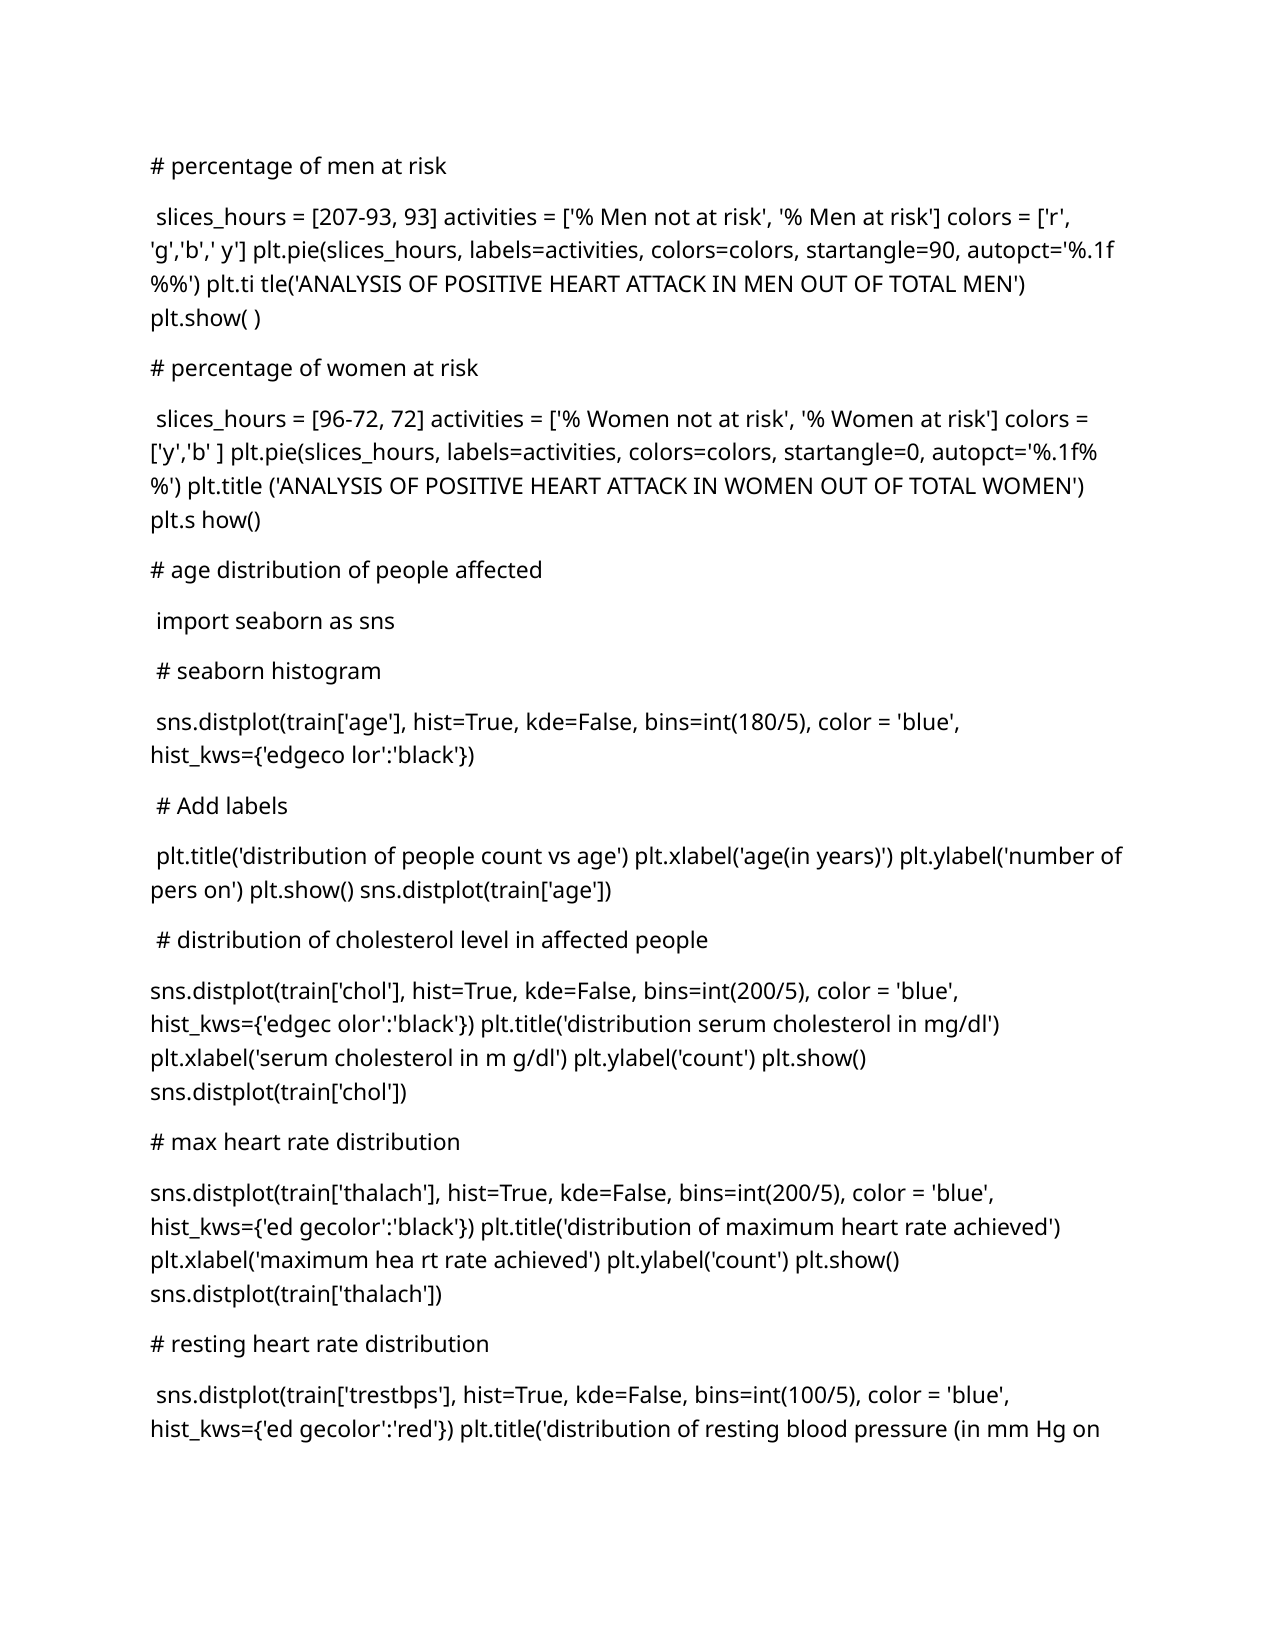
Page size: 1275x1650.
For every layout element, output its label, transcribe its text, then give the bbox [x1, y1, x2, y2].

text sns.distplot(train['thalach'], hist=True, kde=False, bins=int(200/5), color = 'blue', hist_kws={'ed gecolor':'black'}) plt.title('distribution of maximum heart rate achieved') plt.xlabel('maximum hea rt rate achieved') plt.ylabel('count') plt.show() sns.distplot(train['thalach']) [150, 1177, 1125, 1309]
text # percentage of men at risk [150, 150, 1125, 181]
text import seaborn as sns [150, 604, 1125, 636]
text sns.distplot(train['age'], hist=True, kde=False, bins=int(180/5), color = 'blue', hist_kws={'edgeco lor':'black'}) [150, 705, 1125, 770]
text # seaborn histogram [150, 655, 1125, 686]
text # max heart rate distribution [150, 1126, 1125, 1157]
text # Add labels [150, 789, 1125, 821]
text # percentage of women at risk [150, 352, 1125, 383]
text slices_hours = [207-93, 93] activities = ['% Men not at risk', '% Men at risk'] colors = ['r', 'g','b',' y'] plt.pie(slices_hours, labels=activities, colors=colors, startangle=90, autopct='%.1f%%') plt.ti tle('ANALYSIS OF POSITIVE HEART ATTACK IN MEN OUT OF TOTAL MEN') plt.show( ) [150, 200, 1125, 333]
text plt.title('distribution of people count vs age') plt.xlabel('age(in years)') plt.ylabel('number of pers on') plt.show() sns.distplot(train['age']) [150, 840, 1125, 905]
text # resting heart rate distribution [150, 1328, 1125, 1359]
text # age distribution of people affected [150, 554, 1125, 585]
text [150, 1379, 1125, 1444]
text # distribution of cholesterol level in affected people [150, 924, 1125, 955]
text slices_hours = [96-72, 72] activities = ['% Women not at risk', '% Women at risk'] colors = ['y','b' ] plt.pie(slices_hours, labels=activities, colors=colors, startangle=0, autopct='%.1f%%') plt.title ('ANALYSIS OF POSITIVE HEART ATTACK IN WOMEN OUT OF TOTAL WOMEN') plt.s how() [150, 402, 1125, 535]
text sns.distplot(train['chol'], hist=True, kde=False, bins=int(200/5), color = 'blue', hist_kws={'edgec olor':'black'}) plt.title('distribution serum cholesterol in mg/dl') plt.xlabel('serum cholesterol in m g/dl') plt.ylabel('count') plt.show() sns.distplot(train['chol']) [150, 974, 1125, 1107]
